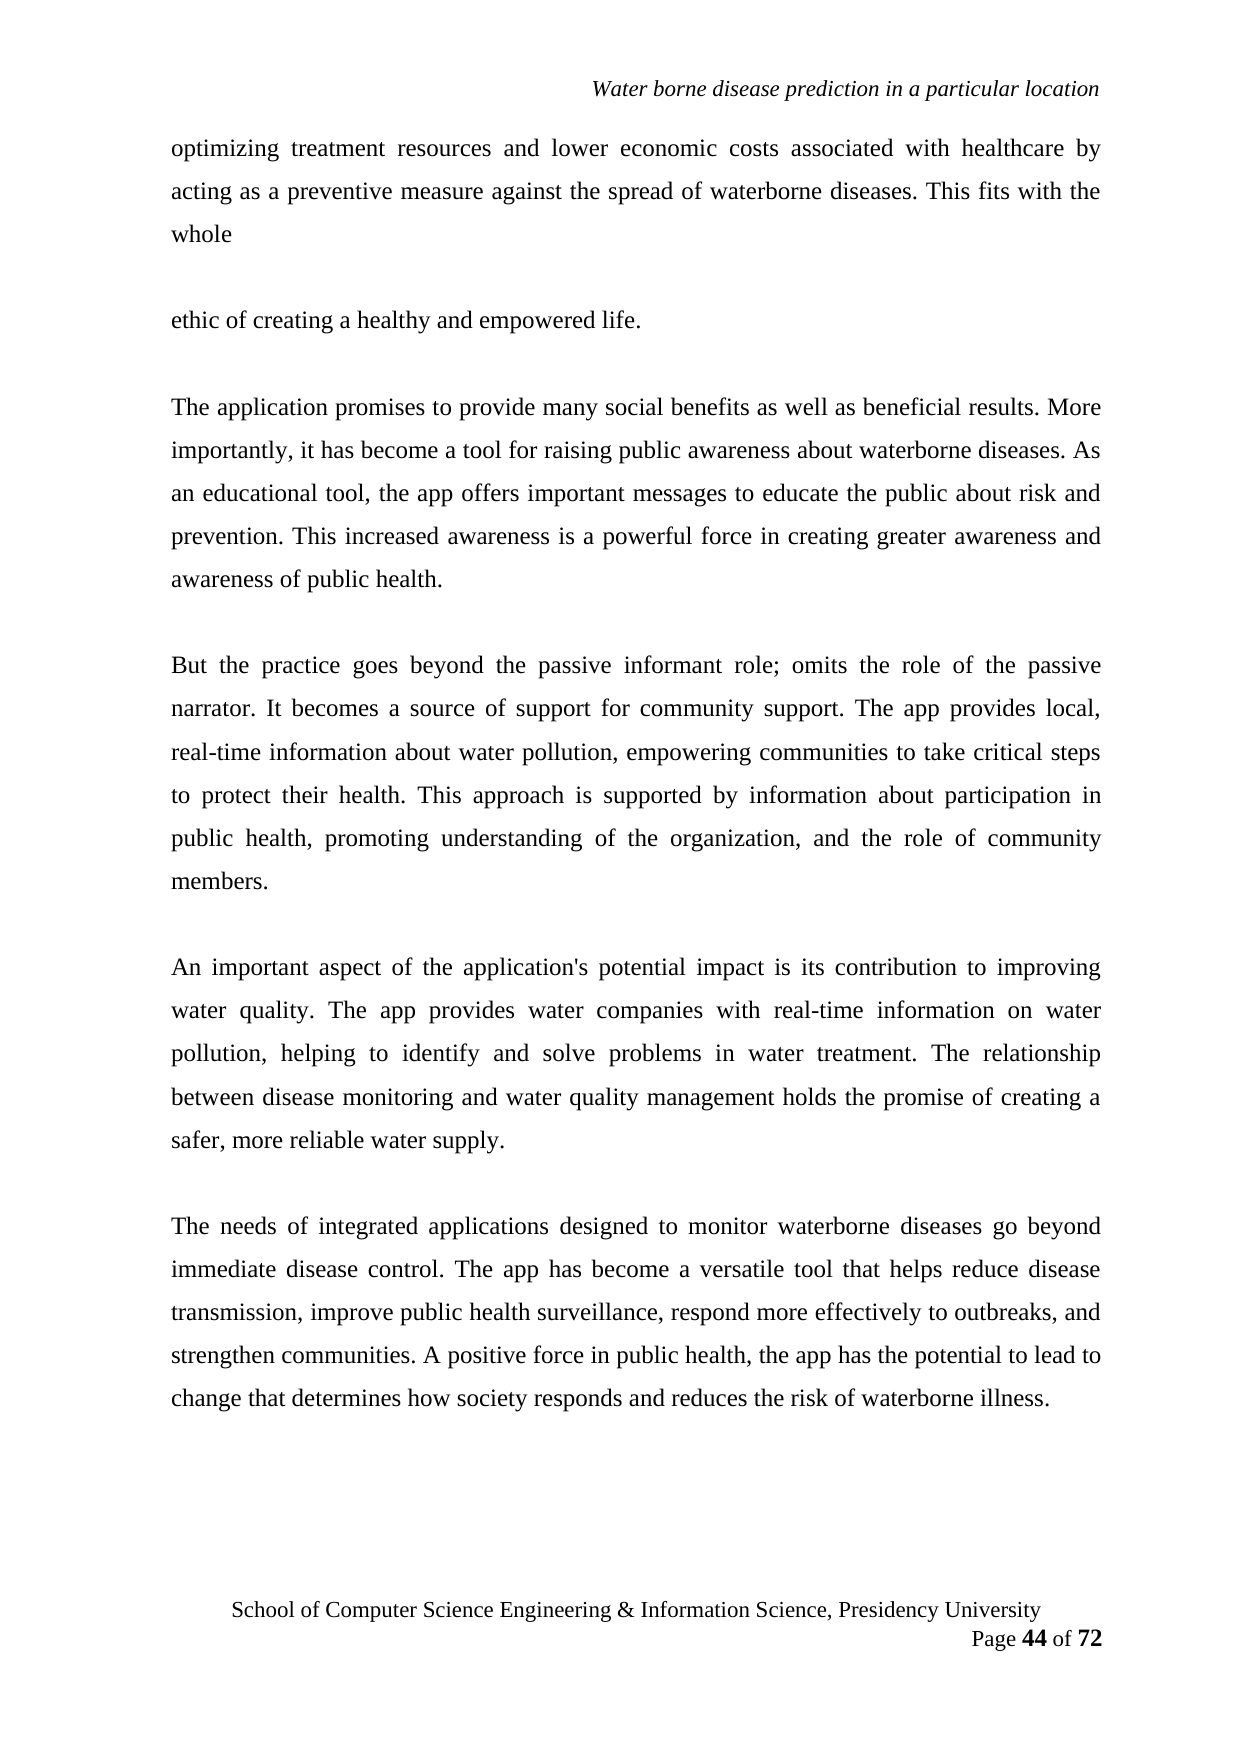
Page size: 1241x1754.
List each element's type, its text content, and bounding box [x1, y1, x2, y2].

text But the practice goes beyond the passive informant role; omits the role of the passive narrator. It becomes a source of support for community support. The app provides local, real-time information about water pollution, empowering communities to take critical steps to protect their health. This approach is supported by information about participation in public health, promoting understanding of the organization, and the role of community members. [171, 650, 1102, 895]
text An important aspect of the application's potential impact is its contribution to improving water quality. The app provides water companies with real-time information on water pollution, helping to identify and solve problems in water treatment. The relationship between disease monitoring and water quality management holds the promise of creating a safer, more reliable water supply. [171, 952, 1102, 1153]
text ethic of creating a healthy and empowered life. [171, 305, 1102, 334]
text The application promises to provide many social benefits as well as beneficial results. More importantly, it has become a tool for raising public awareness about waterborne diseases. As an educational tool, the app offers important messages to educate the public about risk and prevention. This increased awareness is a powerful force in creating greater awareness and awareness of public health. [171, 392, 1102, 593]
text The needs of integrated applications designed to monitor waterborne diseases go beyond immediate disease control. The app has become a versatile tool that helps reduce disease transmission, improve public health surveillance, respond more effectively to outbreaks, and strengthen communities. A positive force in public health, the app has the potential to lead to change that determines how society responds and reduces the risk of waterborne illness. [171, 1211, 1102, 1412]
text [171, 133, 1102, 248]
